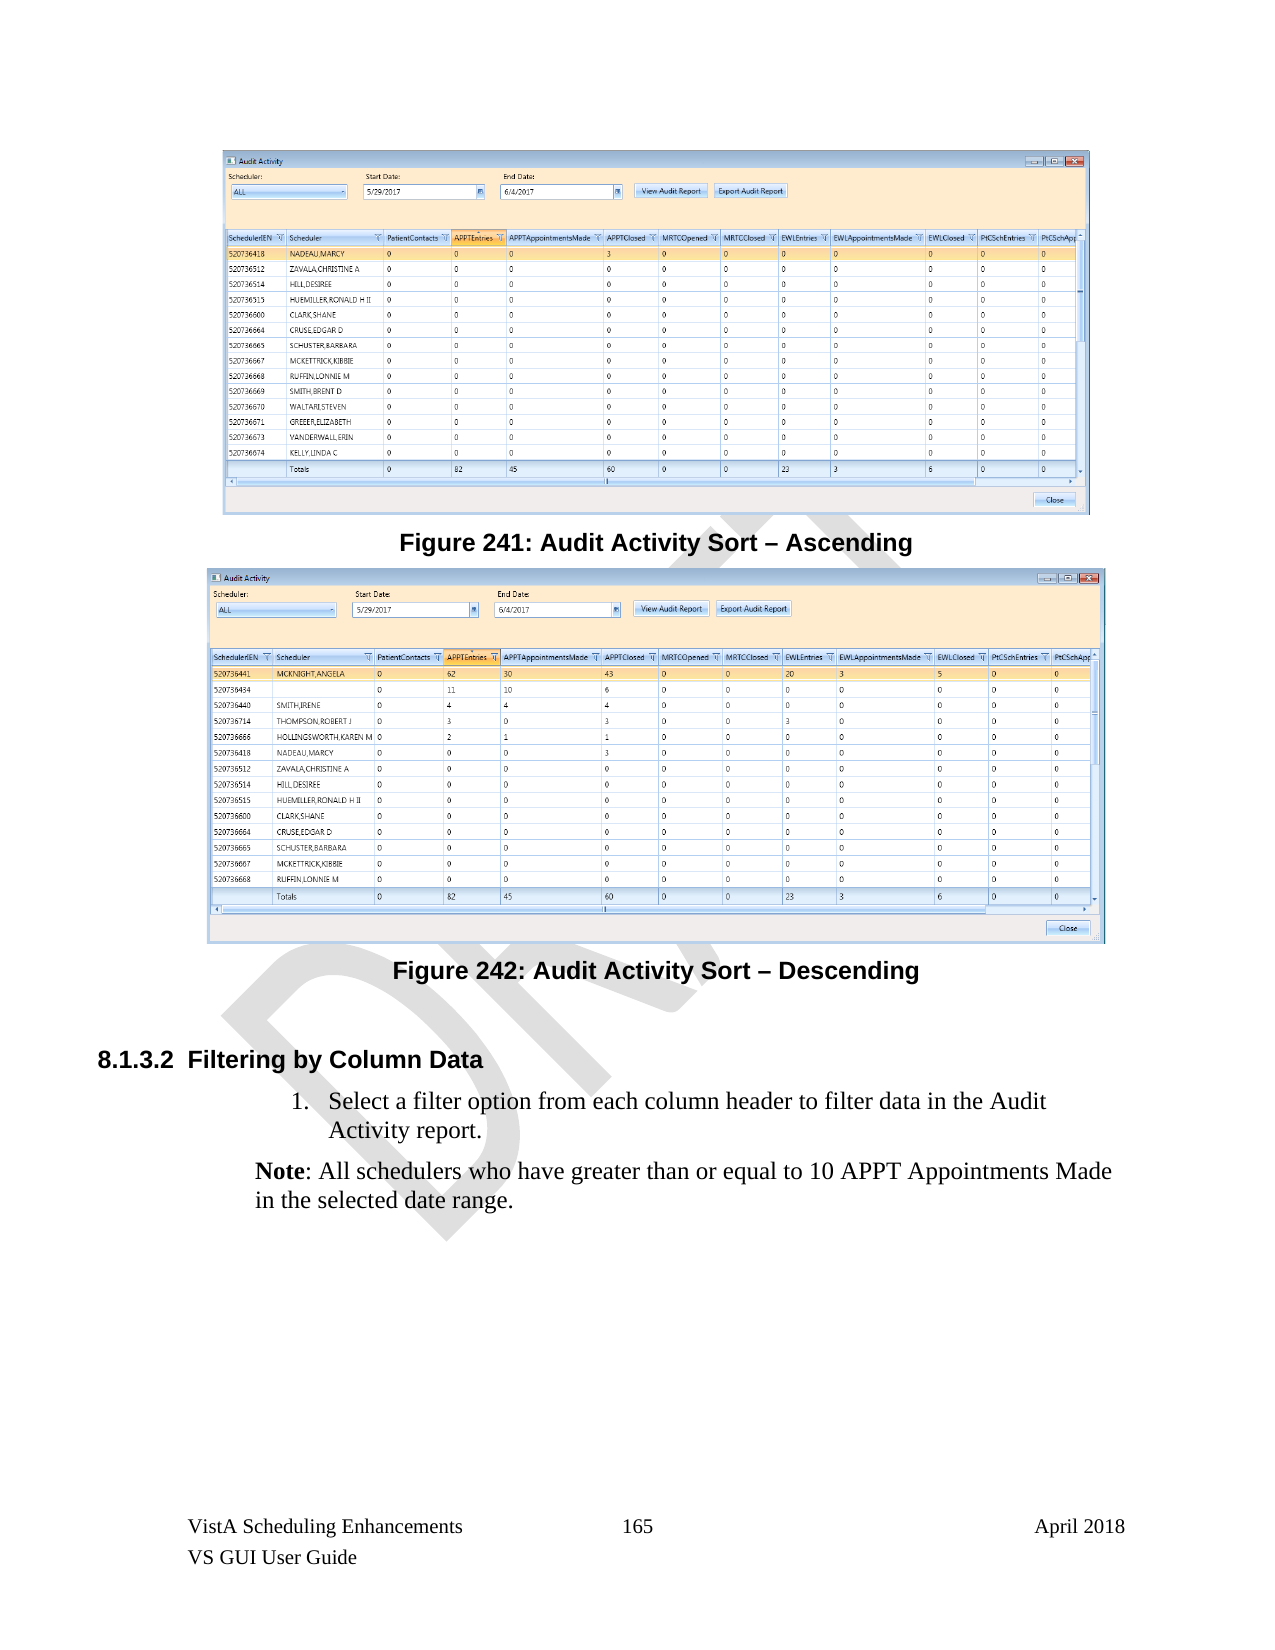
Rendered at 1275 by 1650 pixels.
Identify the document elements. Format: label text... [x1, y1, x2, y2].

text Figure 242: Audit Activity Sort – Descending [187, 956, 1125, 985]
picture [222, 150, 1090, 515]
text Figure 241: Audit Activity Sort – Ascending [187, 527, 1125, 556]
text Note: All schedulers who have greater than or equal to 10 APPT Appointments Made in the selected date range. [255, 1156, 1125, 1214]
picture [206, 568, 1106, 944]
subtitle Filtering by Column Data [97, 1045, 1125, 1074]
list Select a filter option from each column header to filter data in the Audit Activity report. [291, 1086, 1125, 1144]
